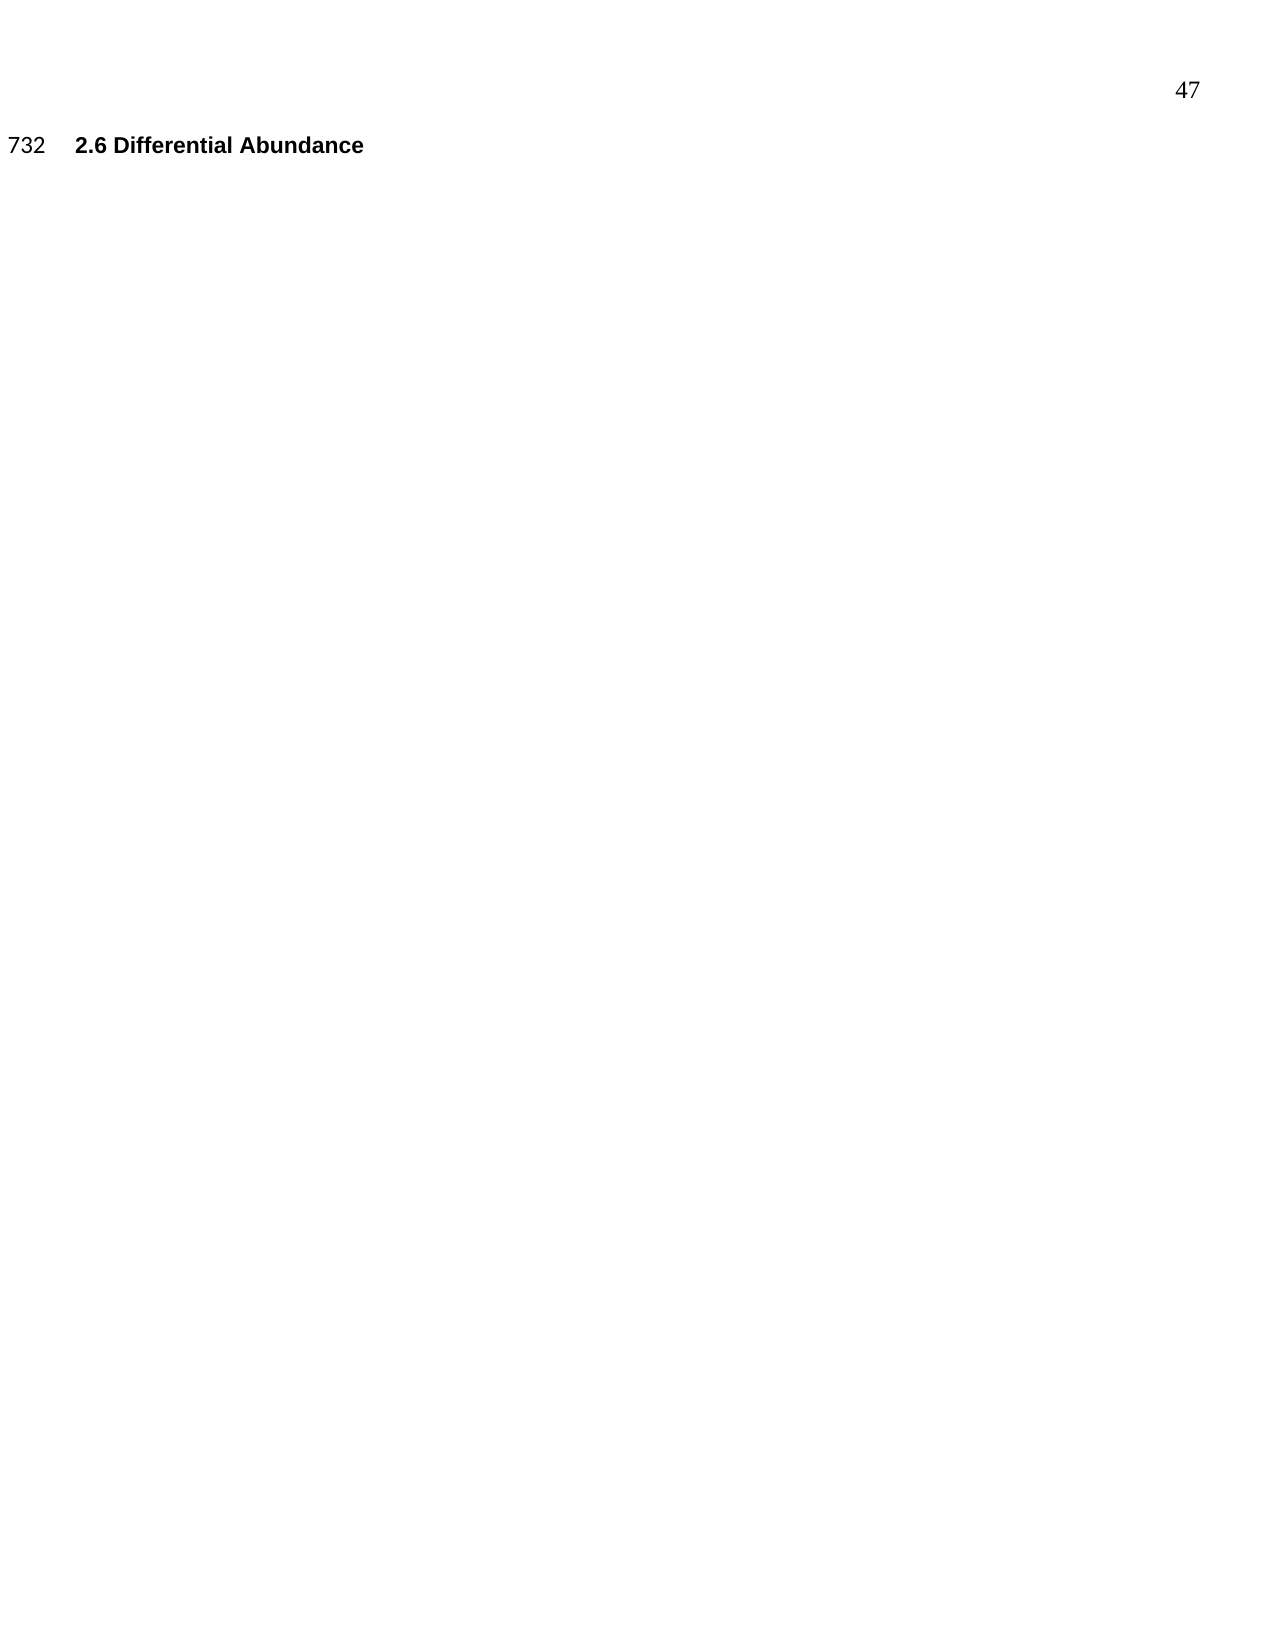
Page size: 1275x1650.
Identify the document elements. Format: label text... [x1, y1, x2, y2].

text 2.6 Differential Abundance [75, 132, 1200, 159]
